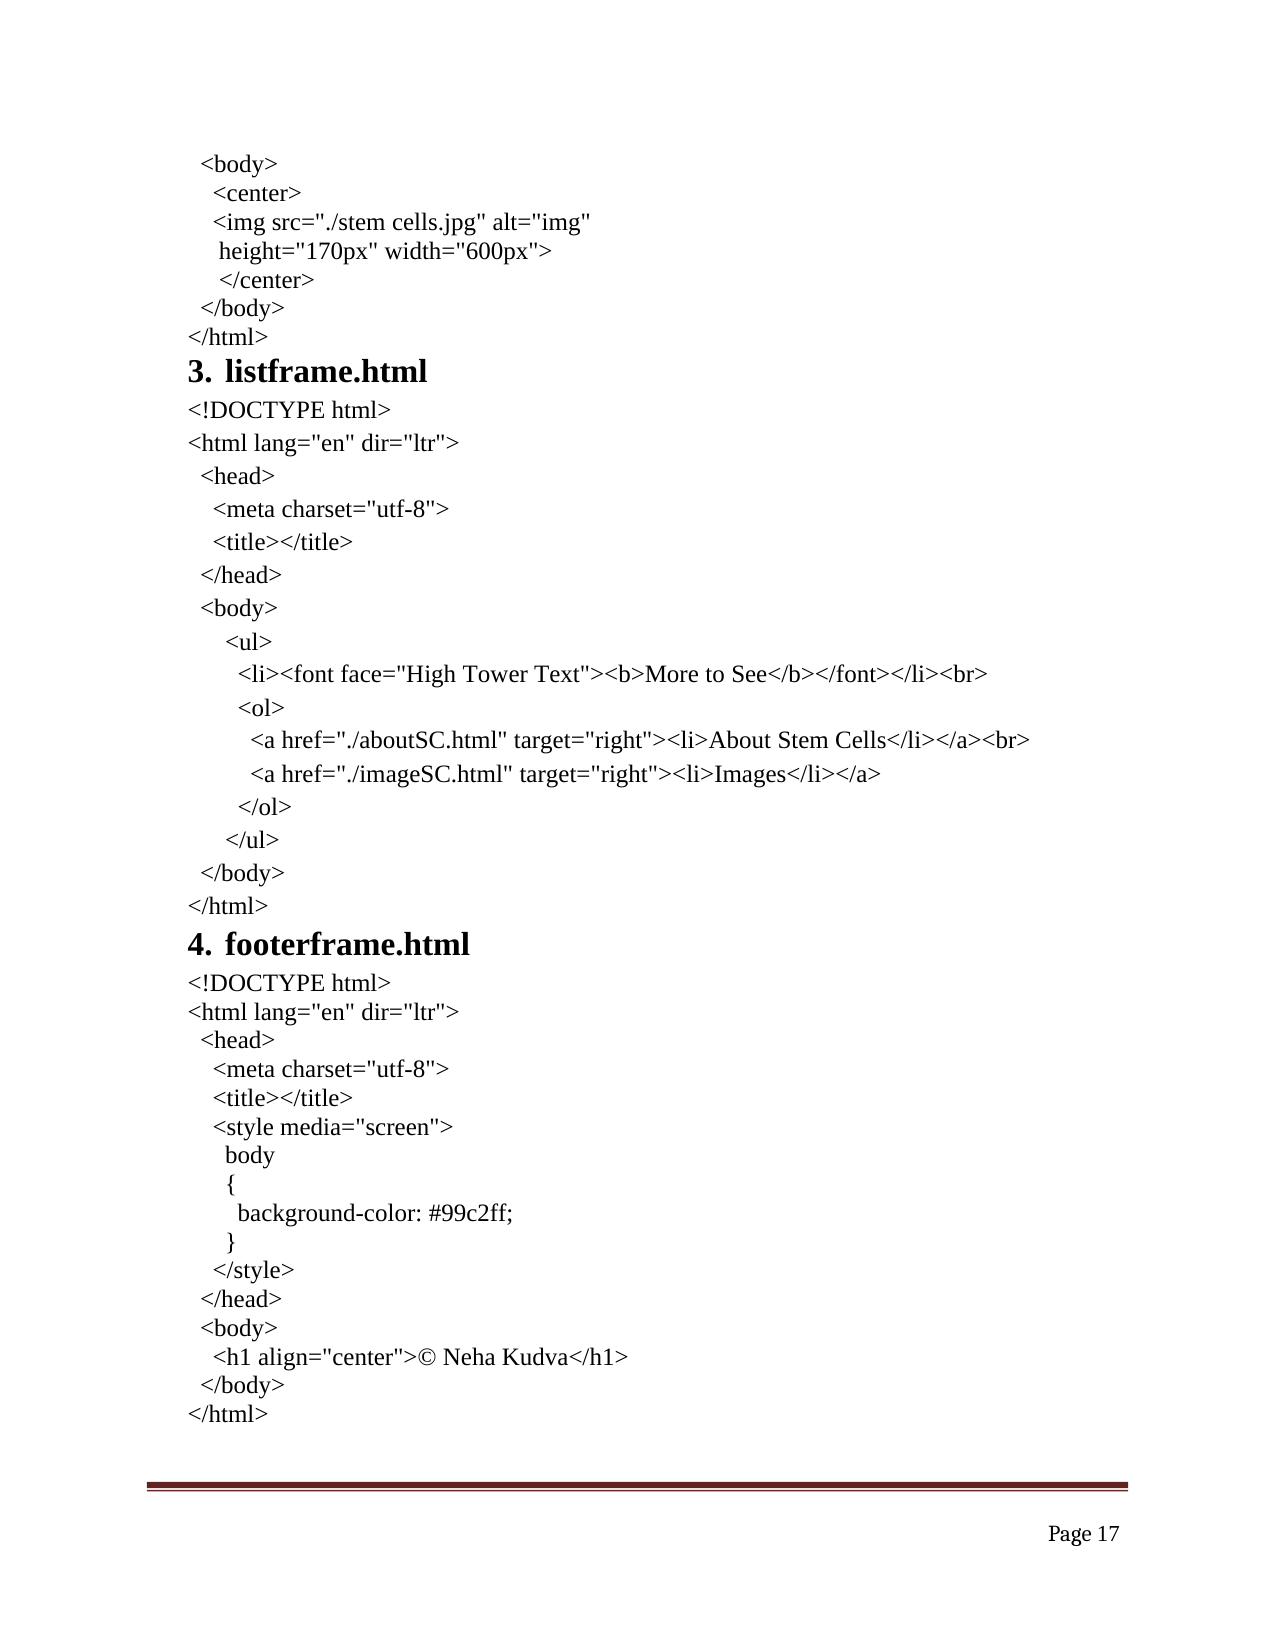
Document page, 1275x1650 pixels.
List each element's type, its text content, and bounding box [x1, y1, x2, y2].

text </html> [187, 891, 1142, 920]
text } [225, 1227, 1142, 1256]
text <ol> [237, 693, 1142, 721]
text <center> [212, 178, 1142, 207]
text <title></title> [212, 1083, 1142, 1112]
text </ol> [237, 792, 1142, 821]
text <img src="./stem cells.jpg" alt="img" height="170px" width="600px"> [212, 207, 591, 264]
text background-color: #99c2ff; [237, 1198, 1142, 1227]
text <a href="./aboutSC.html" target="right"><li>About Stem Cells</li></a><br> [250, 726, 1142, 754]
text </head> [200, 1284, 1142, 1313]
text <head> [200, 461, 1142, 490]
text <li><font face="High Tower Text"><b>More to See</b></font></li><br> [237, 659, 1142, 688]
text </html> [187, 322, 1142, 351]
text </body> [200, 858, 1142, 887]
text <html lang="en" dir="ltr"> [187, 428, 1142, 457]
text <!DOCTYPE html> [187, 968, 1142, 997]
text <body> [200, 149, 1142, 178]
list listframe.html [187, 351, 1142, 389]
list footerframe.html [187, 924, 1142, 962]
text <html lang="en" dir="ltr"> [187, 997, 1142, 1026]
text <meta charset="utf-8"> [212, 1054, 1142, 1083]
text <title></title> [212, 527, 1142, 556]
text </html> [187, 1399, 1142, 1428]
text </style> [212, 1256, 1142, 1284]
text </center> [219, 265, 1142, 293]
text <body> [200, 1313, 1142, 1342]
text </body> [200, 1371, 1142, 1399]
text <meta charset="utf-8"> [212, 494, 1142, 523]
text <ul> [225, 627, 1142, 655]
text <style media="screen"> body [212, 1112, 455, 1169]
text <h1 align="center">© Neha Kudva</h1> [212, 1342, 1142, 1371]
text <!DOCTYPE html> [187, 395, 1142, 424]
text </ul> [225, 825, 1142, 854]
text { [225, 1169, 1142, 1198]
text <head> [200, 1026, 1142, 1054]
text <body> [200, 593, 1142, 622]
text </head> [200, 560, 1142, 589]
text </body> [200, 293, 1142, 322]
text <a href="./imageSC.html" target="right"><li>Images</li></a> [250, 759, 1142, 787]
